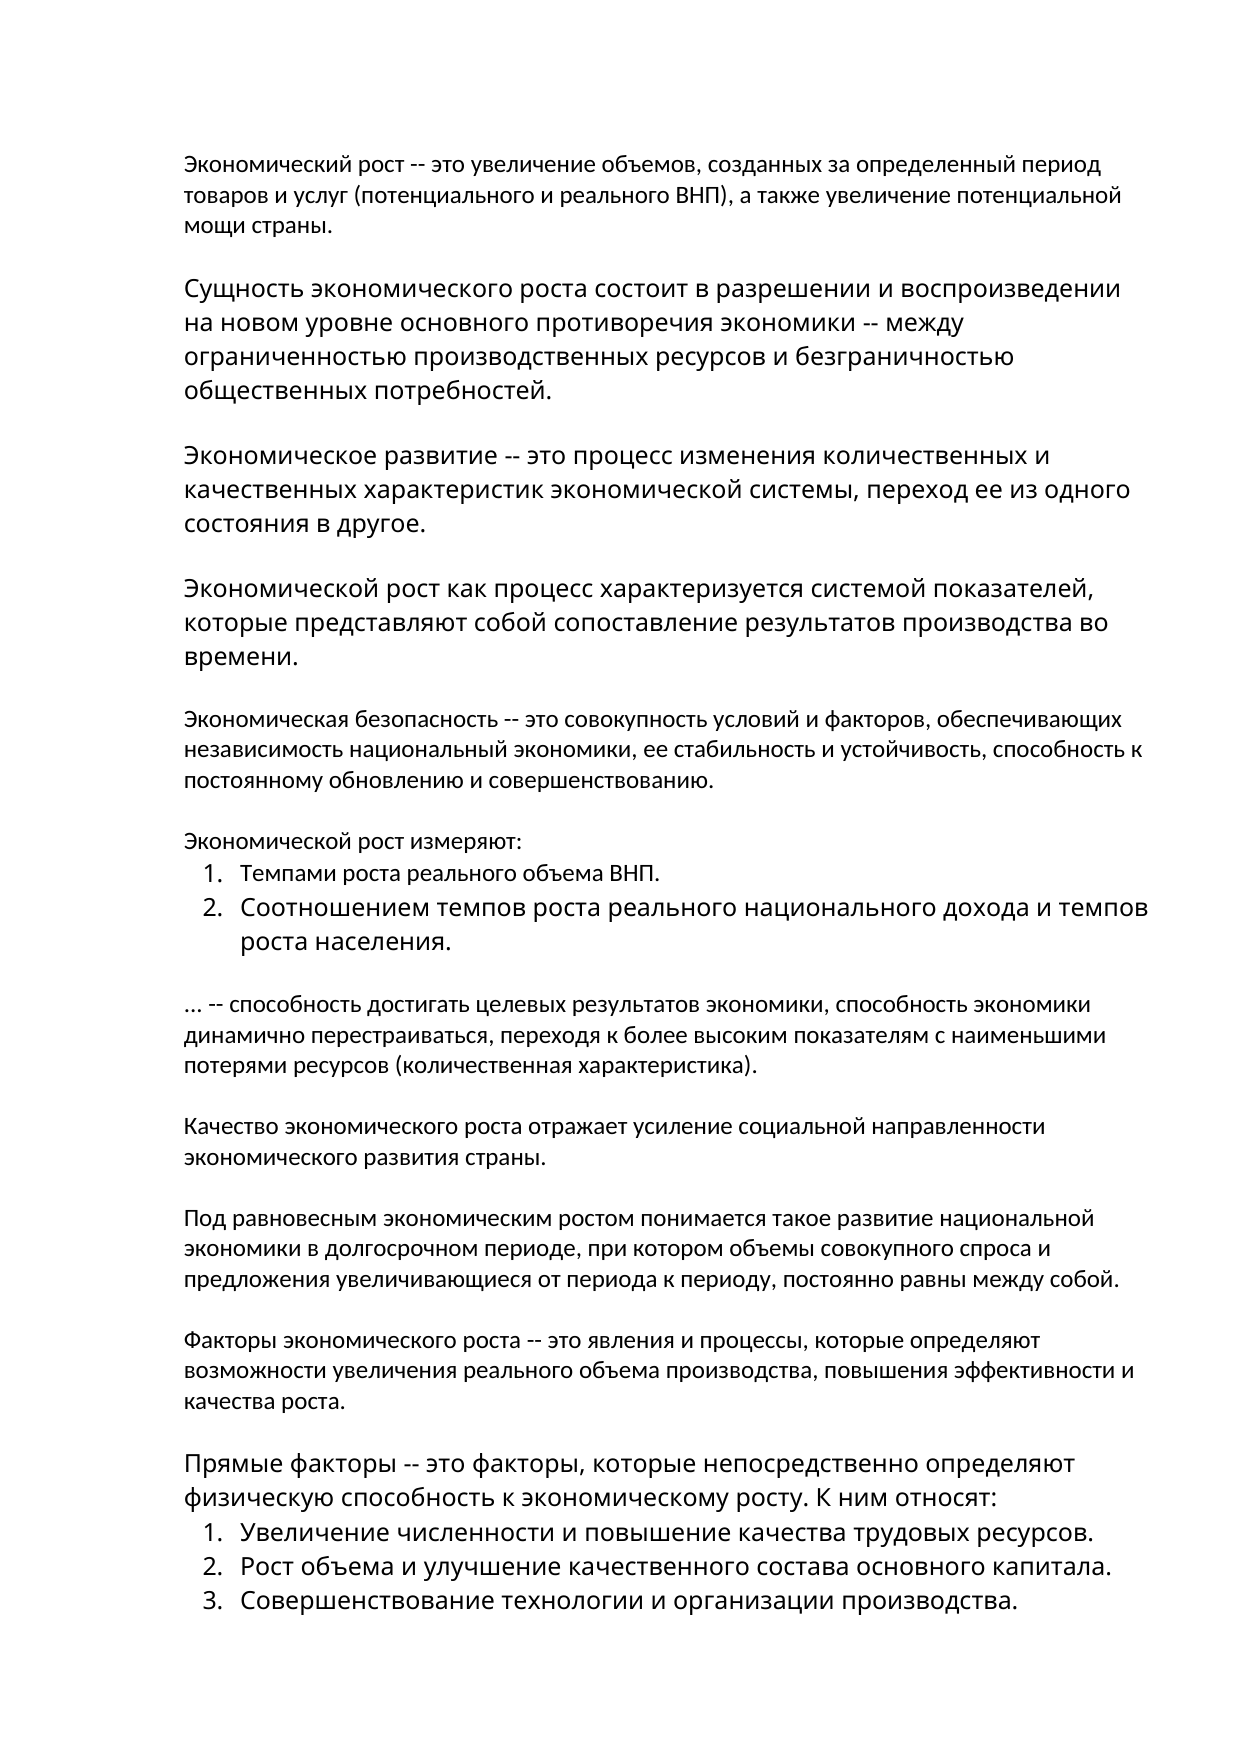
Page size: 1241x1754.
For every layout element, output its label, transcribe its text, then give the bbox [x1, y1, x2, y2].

list Рост объема и улучшение качественного состава основного капитала. [202, 1548, 1152, 1582]
text Под равновесным экономическим ростом понимается такое развитие национальной экономики в долгосрочном периоде, при котором объемы совокупного спроса и предложения увеличивающиеся от периода к периоду, постоянно равны между собой. [183, 1202, 1152, 1293]
list Соотношением темпов роста реального национального дохода и темпов роста населения. [202, 889, 1152, 958]
text Экономическая безопасность -- это совокупность условий и факторов, обеспечивающих независимость национальный экономики, ее стабильность и устойчивость, способность к постоянному обновлению и совершенствованию. [183, 703, 1152, 794]
text Факторы экономического роста -- это явления и процессы, которые определяют возможности увеличения реального объема производства, повышения эффективности и качества роста. [183, 1324, 1152, 1416]
text Сущность экономического роста состоит в разрешении и воспроизведении на новом уровне основного противоречия экономики -- между ограниченностью производственных ресурсов и безграничностью общественных потребностей. [183, 271, 1152, 407]
text Экономической рост измеряют: [183, 825, 1152, 856]
text Качество экономического роста отражает усиление социальной направленности экономического развития страны. [183, 1110, 1152, 1171]
text Прямые факторы -- это факторы, которые непосредственно определяют физическую способность к экономическому росту. К ним относят: [183, 1446, 1152, 1514]
text Экономическое развитие -- это процесс изменения количественных и качественных характеристик экономической системы, переход ее из одного состояния в другое. [183, 437, 1152, 540]
list Увеличение численности и повышение качества трудовых ресурсов. [202, 1514, 1152, 1548]
text ... -- способность достигать целевых результатов экономики, способность экономики динамично перестраиваться, переходя к более высоким показателям с наименьшими потерями ресурсов (количественная характеристика). [183, 988, 1152, 1080]
text Экономической рост как процесс характеризуется системой показателей, которые представляют собой сопоставление результатов производства во времени. [183, 570, 1152, 672]
list Темпами роста реального объема ВНП. [202, 856, 1152, 889]
text Экономический рост -- это увеличение объемов, созданных за определенный период товаров и услуг (потенциального и реального ВНП), а также увеличение потенциальной мощи страны. [183, 149, 1152, 240]
list Совершенствование технологии и организации производства. [202, 1582, 1152, 1616]
